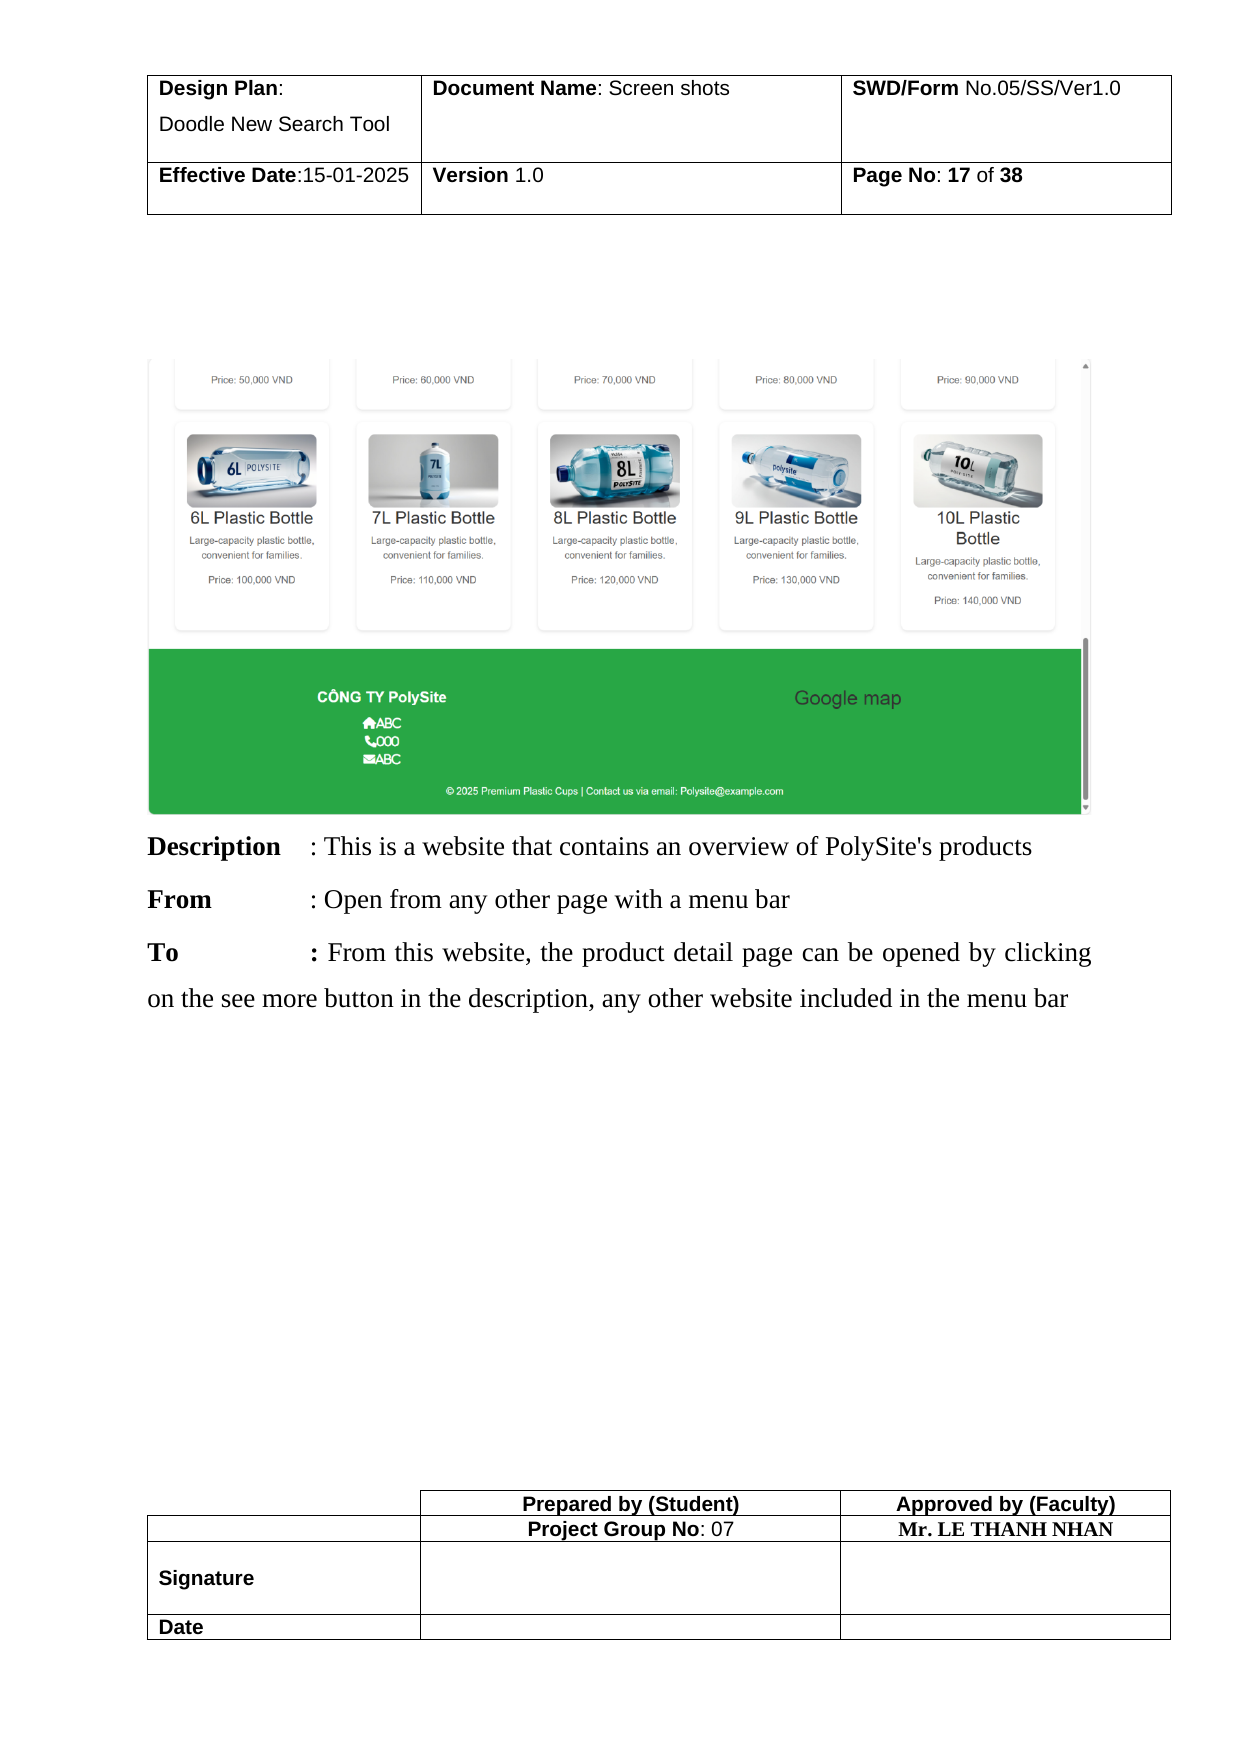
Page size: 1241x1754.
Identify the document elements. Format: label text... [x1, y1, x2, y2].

text From : Open from any other page with a menu bar [147, 883, 1093, 914]
text To : From this website, the product detail page can be opened by clicking on the see more button in the description, any other website included in the menu bar [147, 936, 1093, 1014]
picture [147, 359, 1092, 815]
